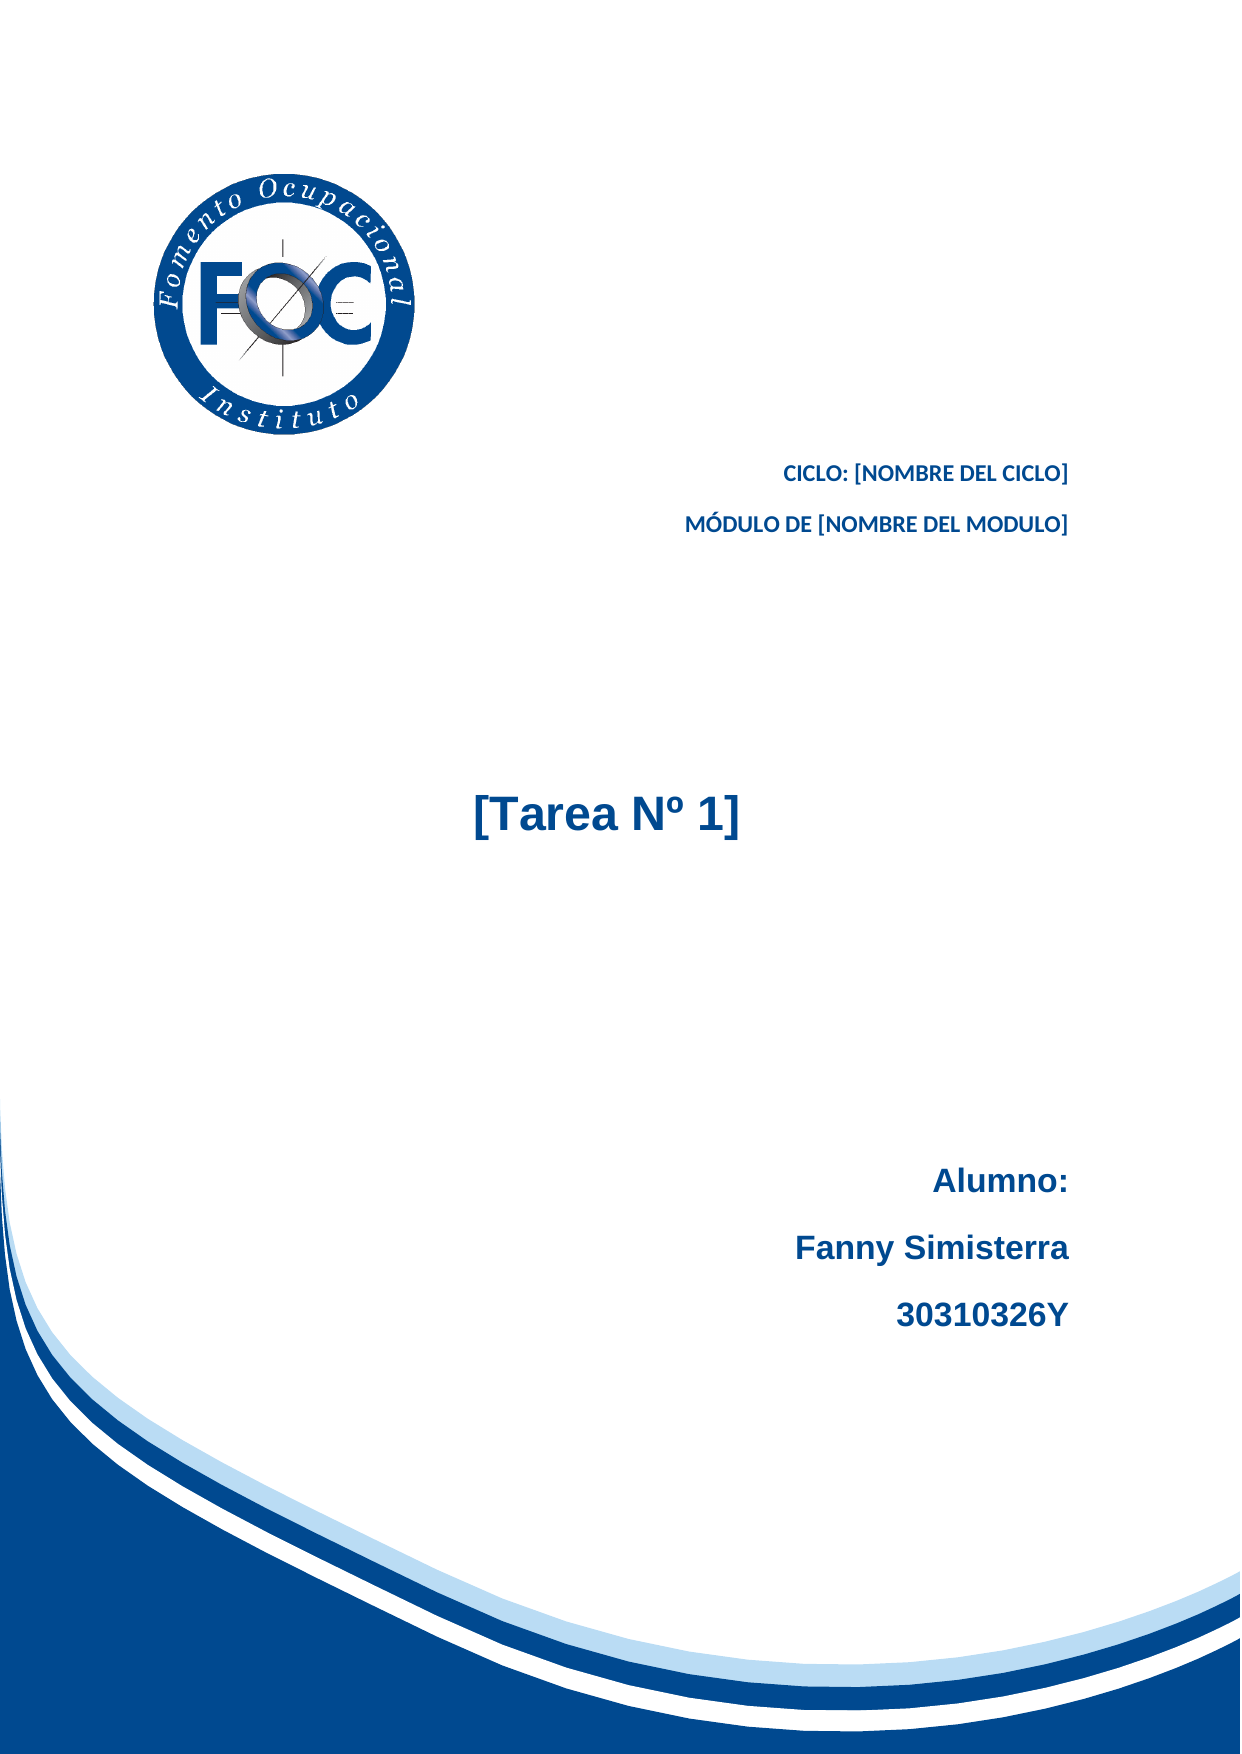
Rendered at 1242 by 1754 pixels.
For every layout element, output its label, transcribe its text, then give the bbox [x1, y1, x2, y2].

text Alumno: [154, 1132, 1069, 1199]
text ciclo: [NOMBRE DEL CICLO] [405, 436, 1069, 487]
picture [151, 172, 417, 437]
text 30310326Y [154, 1267, 1069, 1334]
text [Tarea Nº 1] [139, 734, 1074, 845]
text MÓDULO DE [NOMBRE DEL MODULO] [405, 487, 1069, 538]
text Fanny Simisterra [154, 1199, 1069, 1267]
